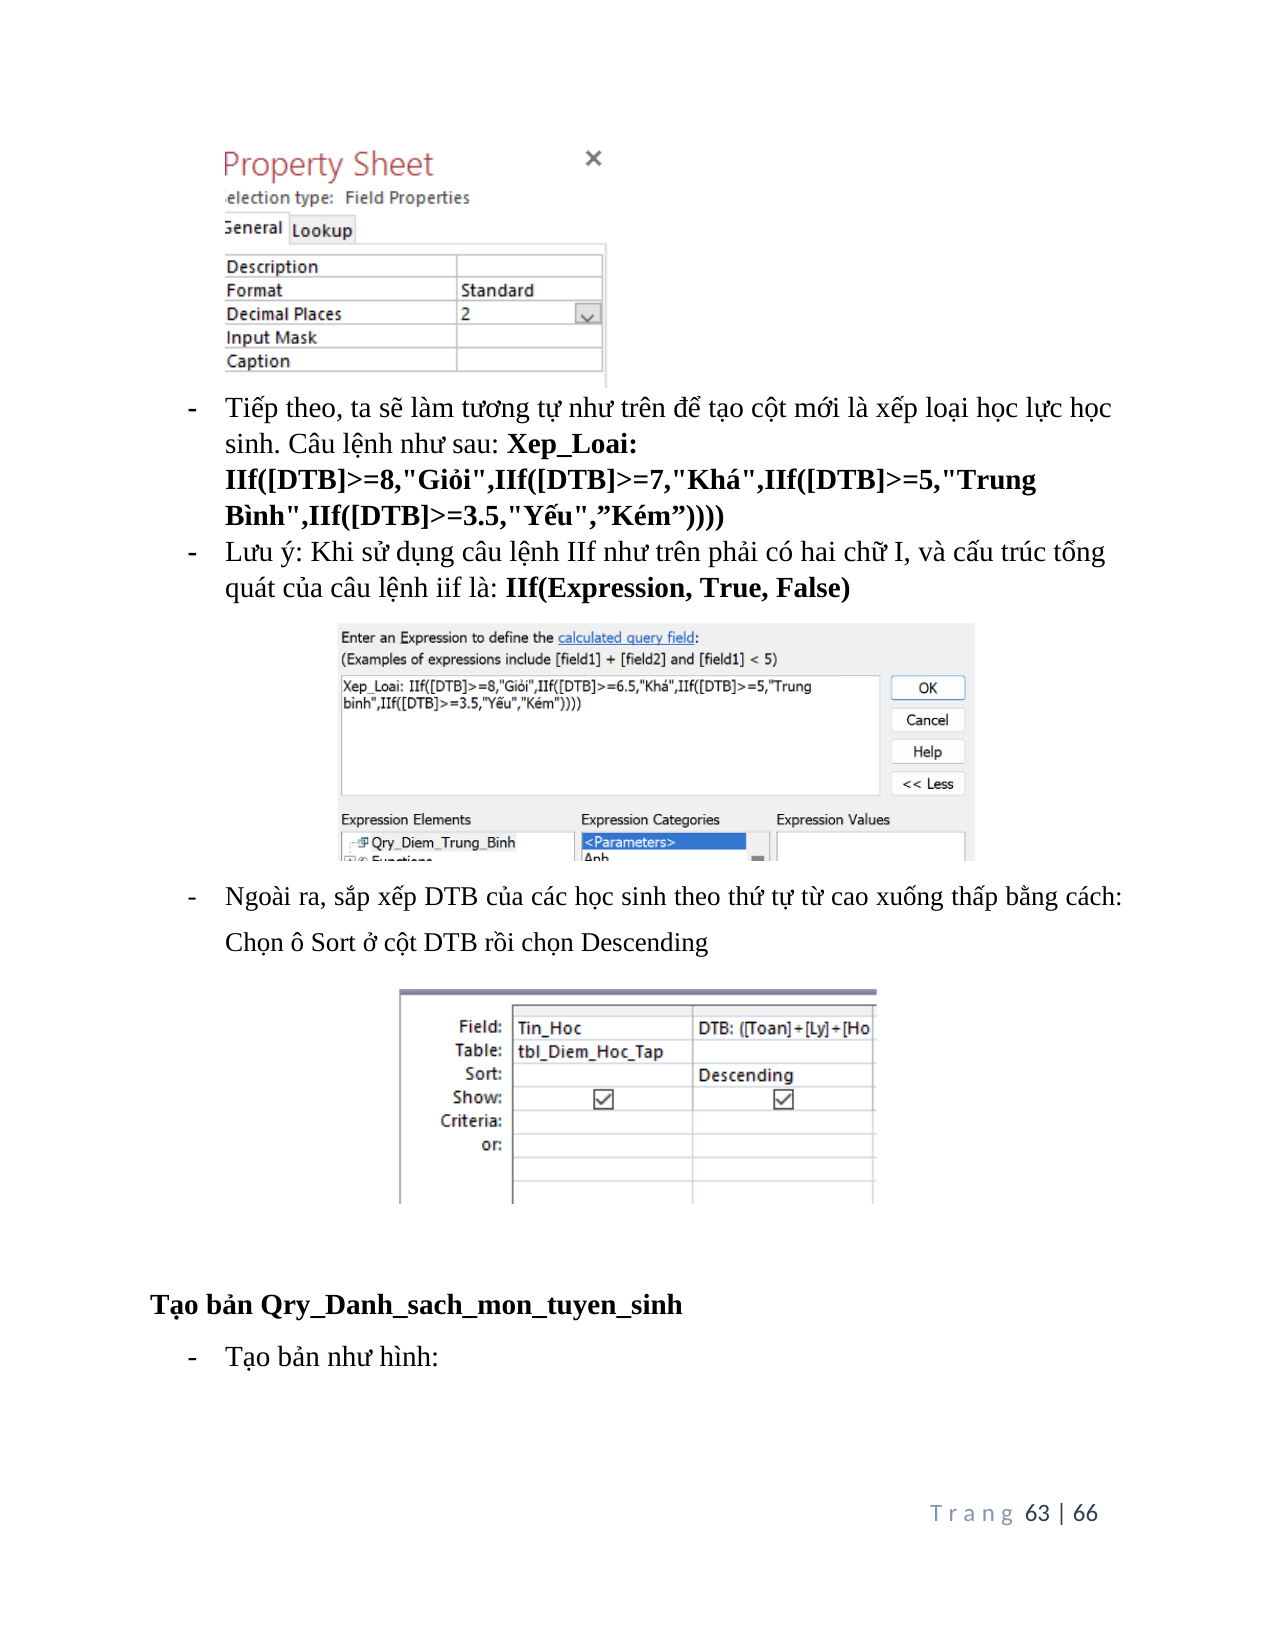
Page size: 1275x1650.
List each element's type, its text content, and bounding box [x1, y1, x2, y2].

picture [225, 150, 608, 388]
picture [337, 623, 976, 861]
list Lưu ý: Khi sử dụng câu lệnh IIf như trên phải có hai chữ I, và cấu trúc tổng quát của câu lệnh iif là: IIf(Expression, True, False) [187, 534, 1125, 604]
list Tạo bản như hình: [187, 1339, 1125, 1373]
text Tạo bản Qry_Danh_sach_mon_tuyen_sinh [150, 1287, 1125, 1320]
picture [398, 989, 877, 1204]
list Tiếp theo, ta sẽ làm tương tự như trên để tạo cột mới là xếp loại học lực học sinh. Câu lệnh như sau: Xep_Loai: IIf([DTB]>=8,"Giỏi",IIf([DTB]>=7,"Khá",IIf([DTB]>=5,"Trung Bình",IIf([DTB]>=3.5,"Yếu",”Kém”)))) [187, 390, 1125, 532]
list Ngoài ra, sắp xếp DTB của các học sinh theo thứ tự từ cao xuống thấp bằng cách: Chọn ô Sort ở cột DTB rồi chọn Descending [187, 879, 1125, 957]
